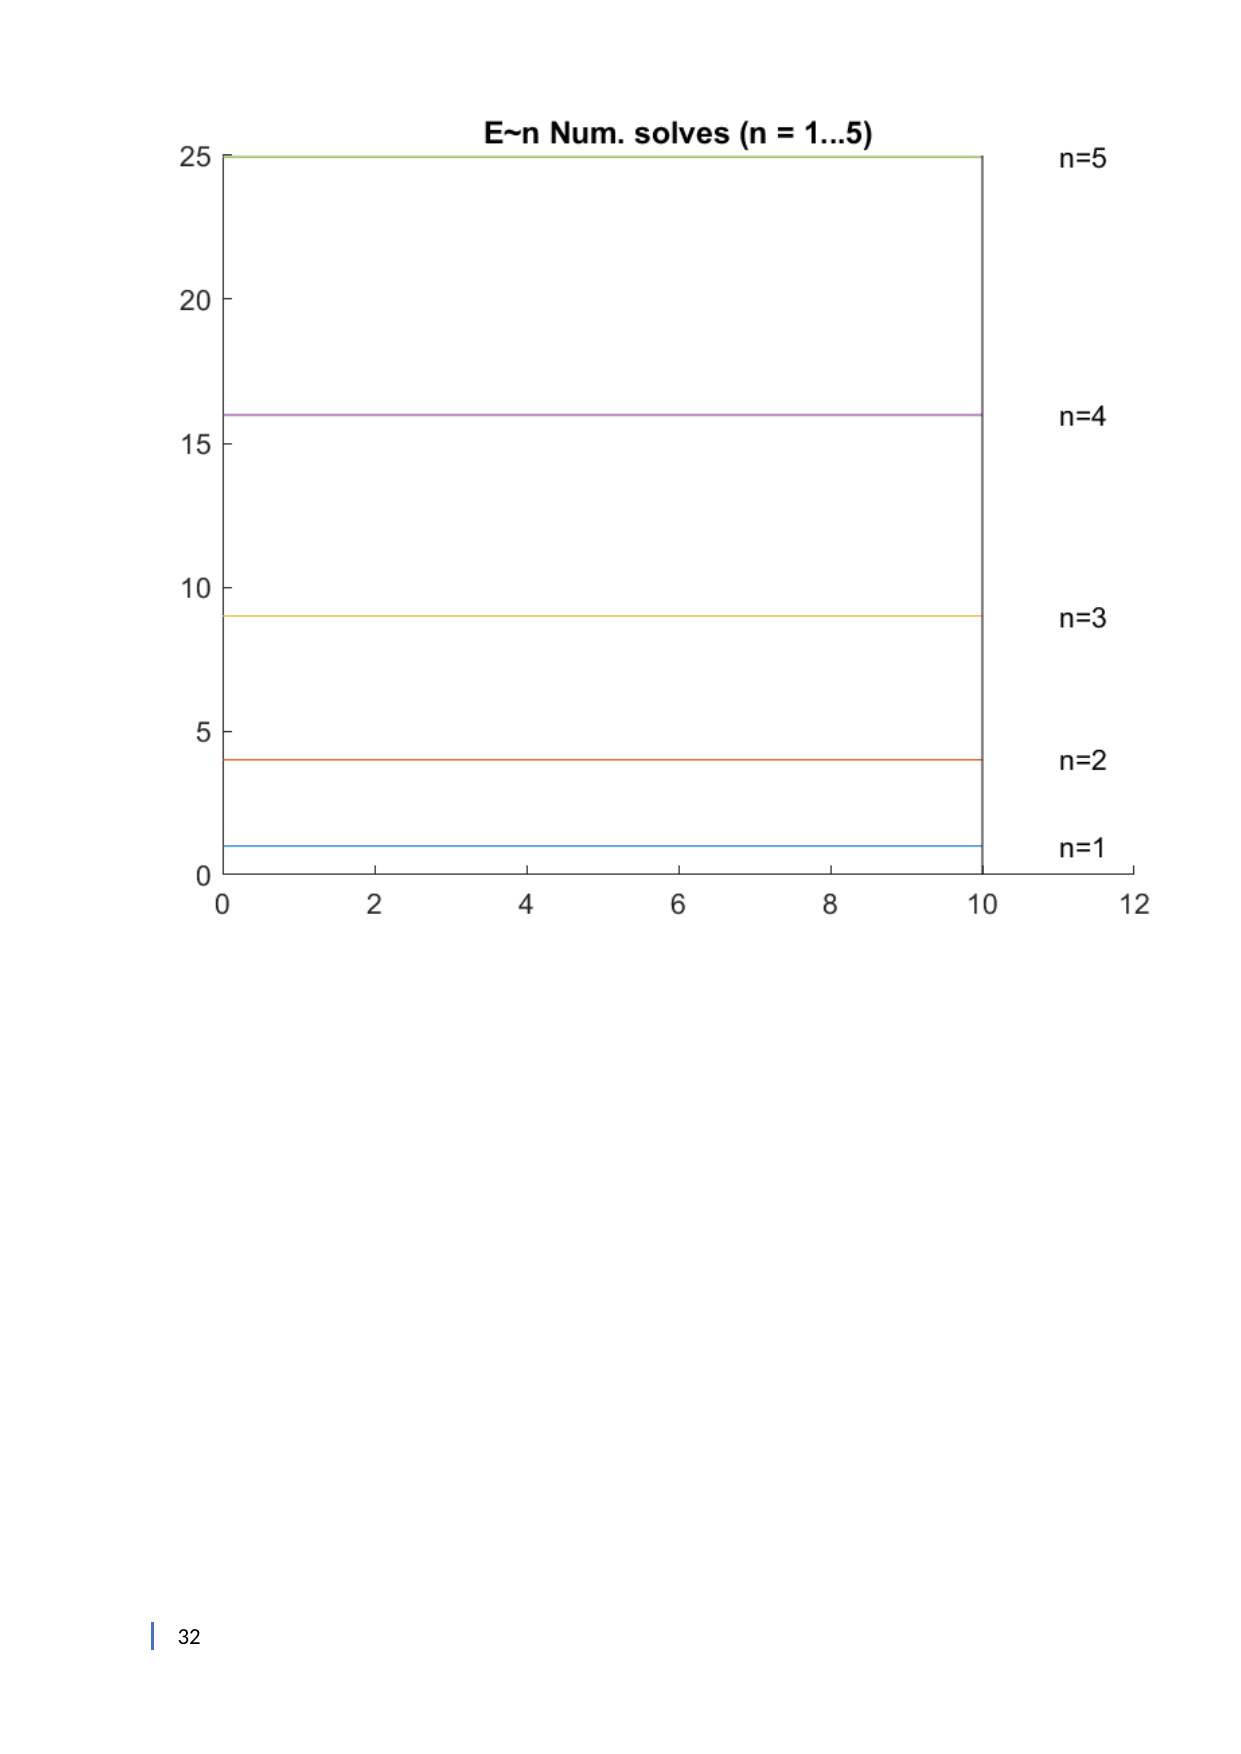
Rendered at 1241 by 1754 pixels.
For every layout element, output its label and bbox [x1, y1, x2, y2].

picture [177, 118, 1152, 918]
